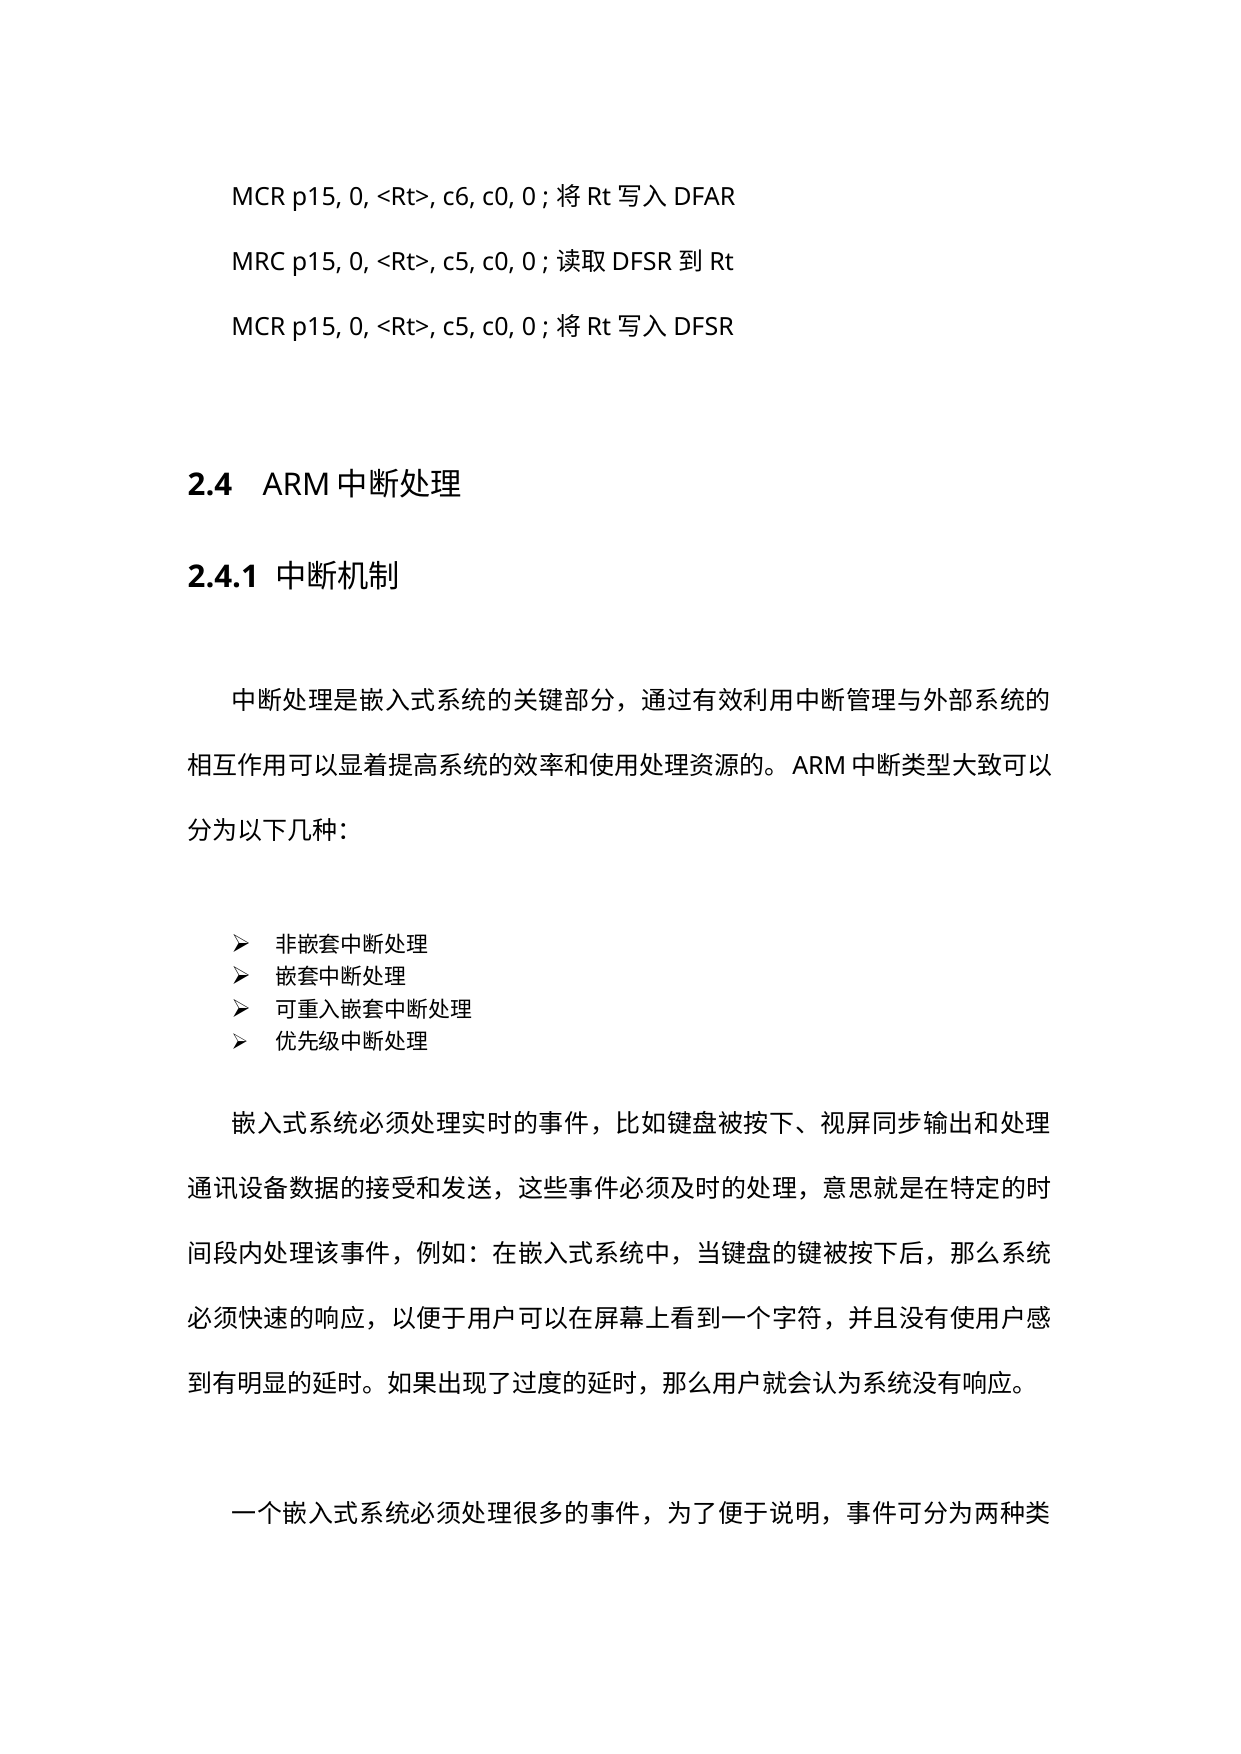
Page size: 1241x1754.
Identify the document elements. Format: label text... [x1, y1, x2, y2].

list 优先级中断处理 [231, 1024, 1053, 1056]
text 嵌入式系统必须处理实时的事件，比如键盘被按下、视屏同步输出和处理通讯设备数据的接受和发送，这些事件必须及时的处理，意思就是在特定的时间段内处理该事件，例如：在嵌入式系统中，当键盘的键被按下后，那么系统必须快速的响应，以便于用户可以在屏幕上看到一个字符，并且没有使用户感到有明显的延时。如果出现了过度的延时，那么用户就会认为系统没有响应。 [187, 1089, 1053, 1414]
text 中断处理是嵌入式系统的关键部分，通过有效利用中断管理与外部系统的相互作用可以显着提高系统的效率和使用处理资源的。ARM中断类型大致可以分为以下几种： [187, 666, 1053, 861]
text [187, 1479, 1053, 1544]
list 可重入嵌套中断处理 [231, 991, 1053, 1024]
text MCR p15, 0, <Rt>, c5, c0, 0 ; 将 Rt 写入 DFSR [187, 292, 1053, 357]
subtitle 中断机制 [187, 541, 1053, 606]
list 非嵌套中断处理 [231, 926, 1053, 959]
text MCR p15, 0, <Rt>, c6, c0, 0 ; 将 Rt 写入 DFAR [187, 162, 1053, 227]
list 嵌套中断处理 [231, 959, 1053, 991]
subtitle ARM中断处理 [187, 449, 1053, 514]
text MRC p15, 0, <Rt>, c5, c0, 0 ; 读取 DFSR 到 Rt [187, 227, 1053, 292]
